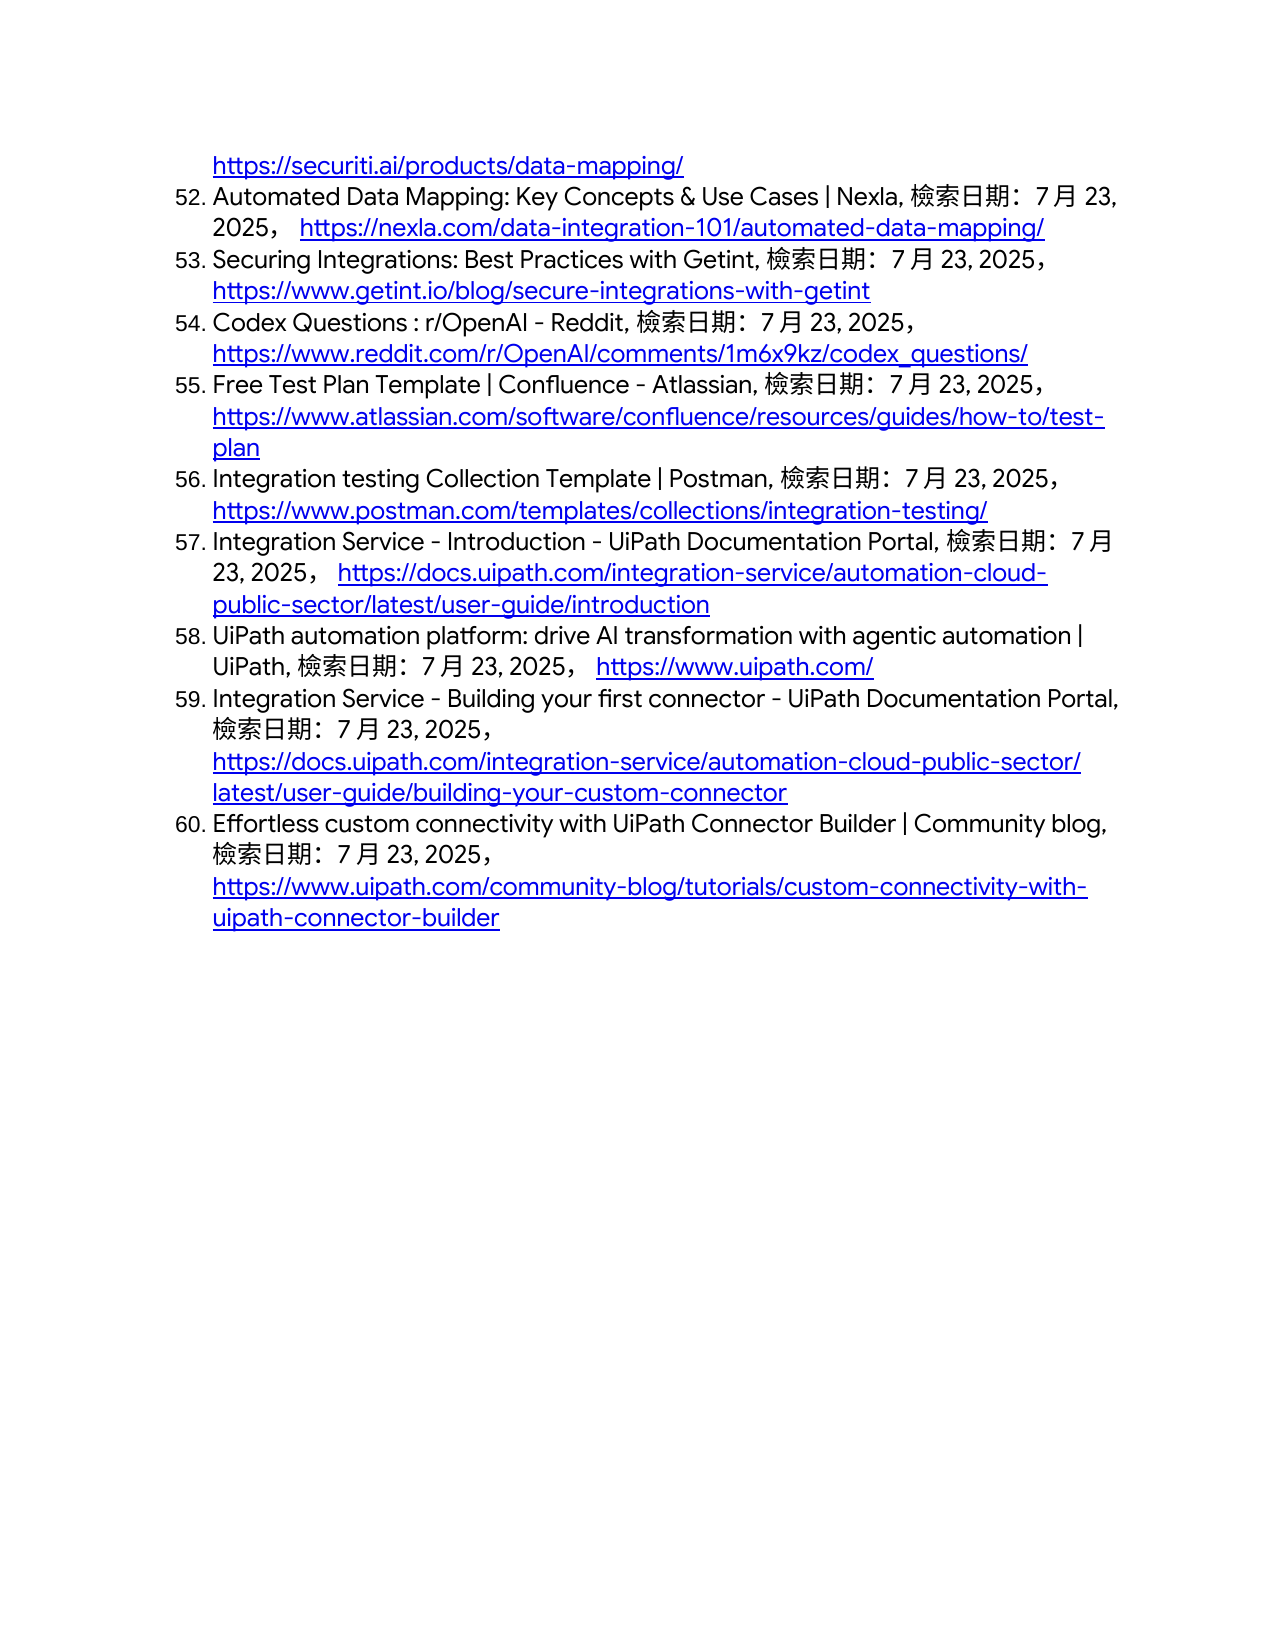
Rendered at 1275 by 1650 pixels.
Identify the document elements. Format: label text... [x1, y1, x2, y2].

list Effortless custom connectivity with UiPath Connector Builder | Community blog, 檢索日期：7月 23, 2025， https://www.uipath.com/community-blog/tutorials/custom-connectivity-with-uipath-connector-builder [175, 808, 1125, 934]
list Codex Questions : r/OpenAI - Reddit, 檢索日期：7月 23, 2025， https://www.reddit.com/r/OpenAI/comments/1m6x9kz/codex_questions/ [175, 307, 1125, 369]
list Integration Service - Introduction - UiPath Documentation Portal, 檢索日期：7月 23, 2025， https://docs.uipath.com/integration-service/automation-cloud-public-sector/latest/user-guide/introduction [175, 526, 1125, 620]
list Securing Integrations: Best Practices with Getint, 檢索日期：7月 23, 2025， https://www.getint.io/blog/secure-integrations-with-getint [175, 244, 1125, 307]
list Integration testing Collection Template | Postman, 檢索日期：7月 23, 2025， https://www.postman.com/templates/collections/integration-testing/ [175, 463, 1125, 526]
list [175, 150, 1125, 181]
list Integration Service - Building your first connector - UiPath Documentation Portal, 檢索日期：7月 23, 2025， https://docs.uipath.com/integration-service/automation-cloud-public-sector/latest/user-guide/building-your-custom-connector [175, 683, 1125, 808]
list Free Test Plan Template | Confluence - Atlassian, 檢索日期：7月 23, 2025， https://www.atlassian.com/software/confluence/resources/guides/how-to/test-plan [175, 369, 1125, 463]
list Automated Data Mapping: Key Concepts & Use Cases | Nexla, 檢索日期：7月 23, 2025， https://nexla.com/data-integration-101/automated-data-mapping/ [175, 181, 1125, 244]
list UiPath automation platform: drive AI transformation with agentic automation | UiPath, 檢索日期：7月 23, 2025， https://www.uipath.com/ [175, 620, 1125, 683]
